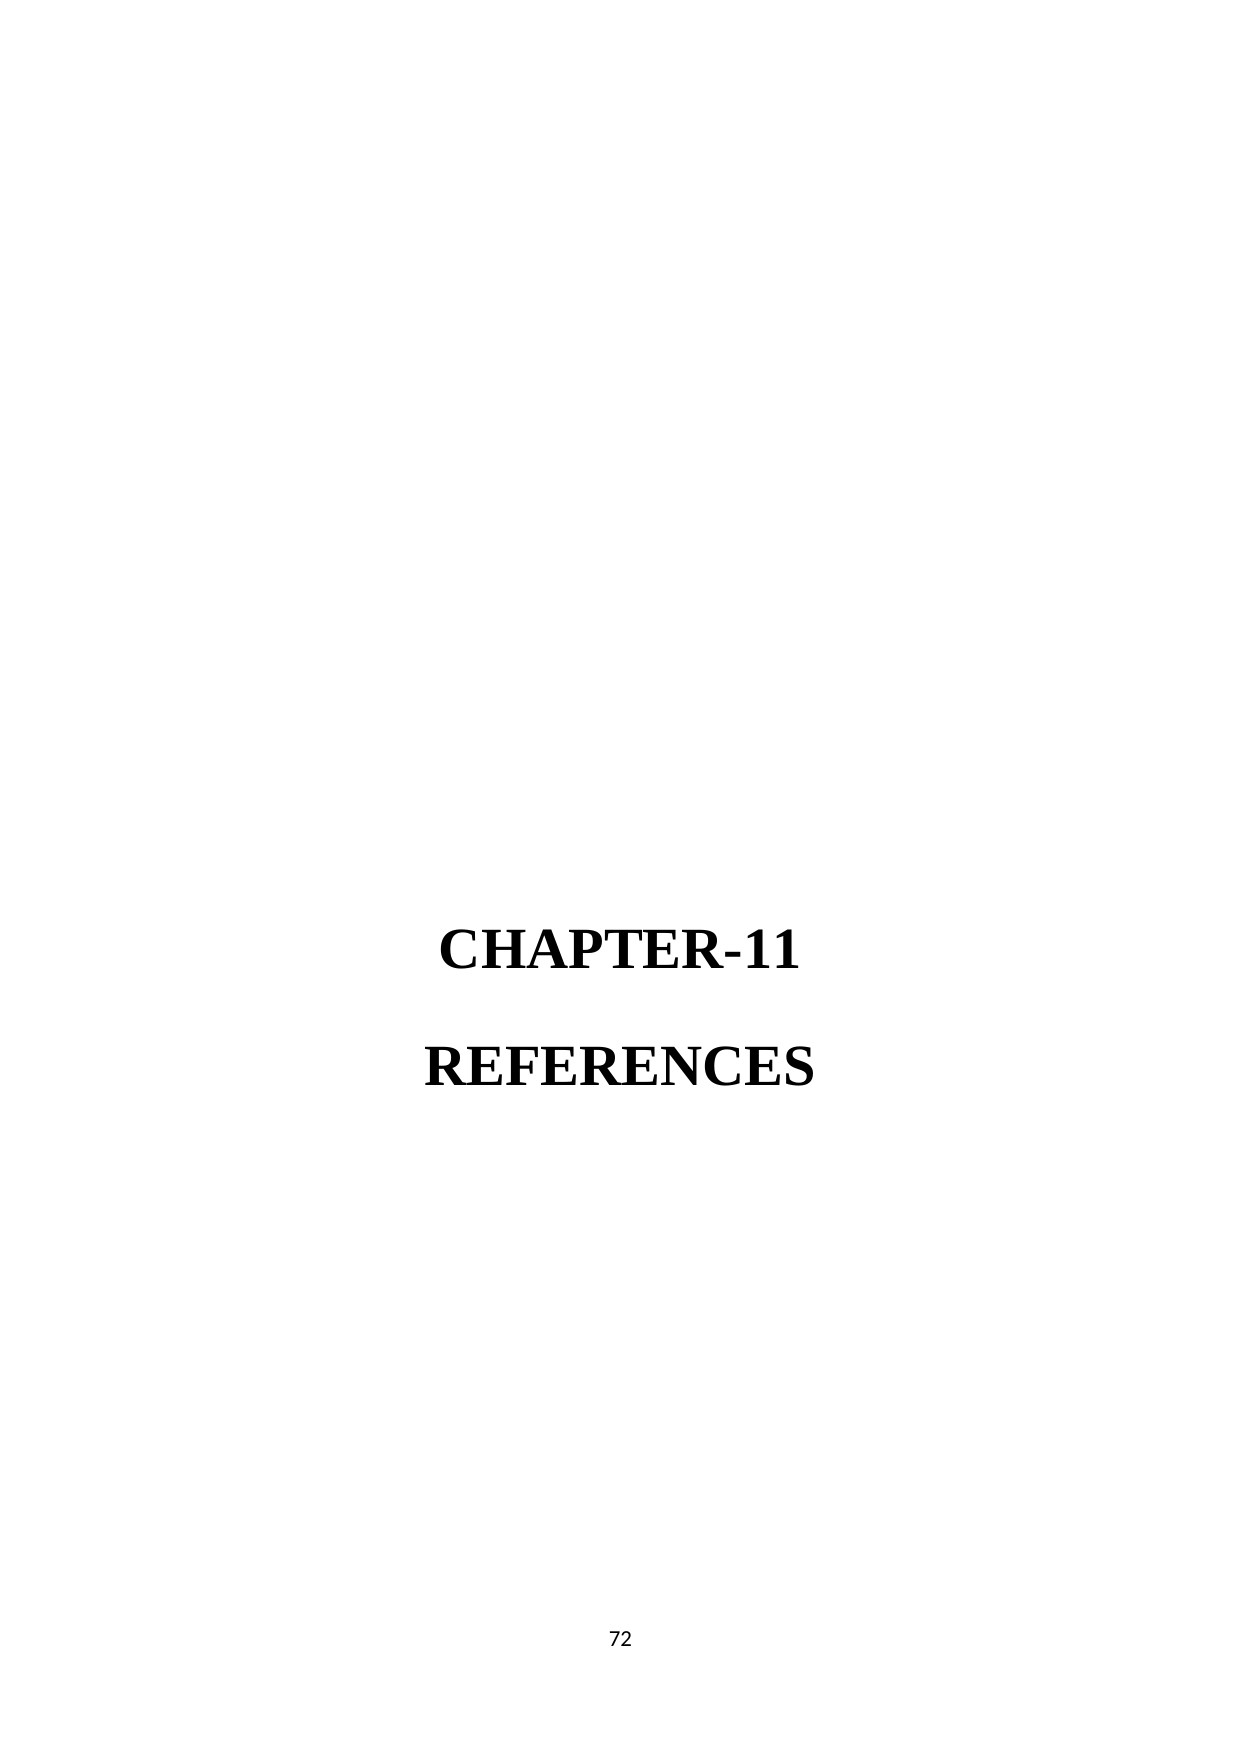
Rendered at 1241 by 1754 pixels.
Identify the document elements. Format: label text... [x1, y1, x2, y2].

text REFERENCES [112, 1031, 1128, 1098]
text CHAPTER-11 [112, 913, 1128, 981]
